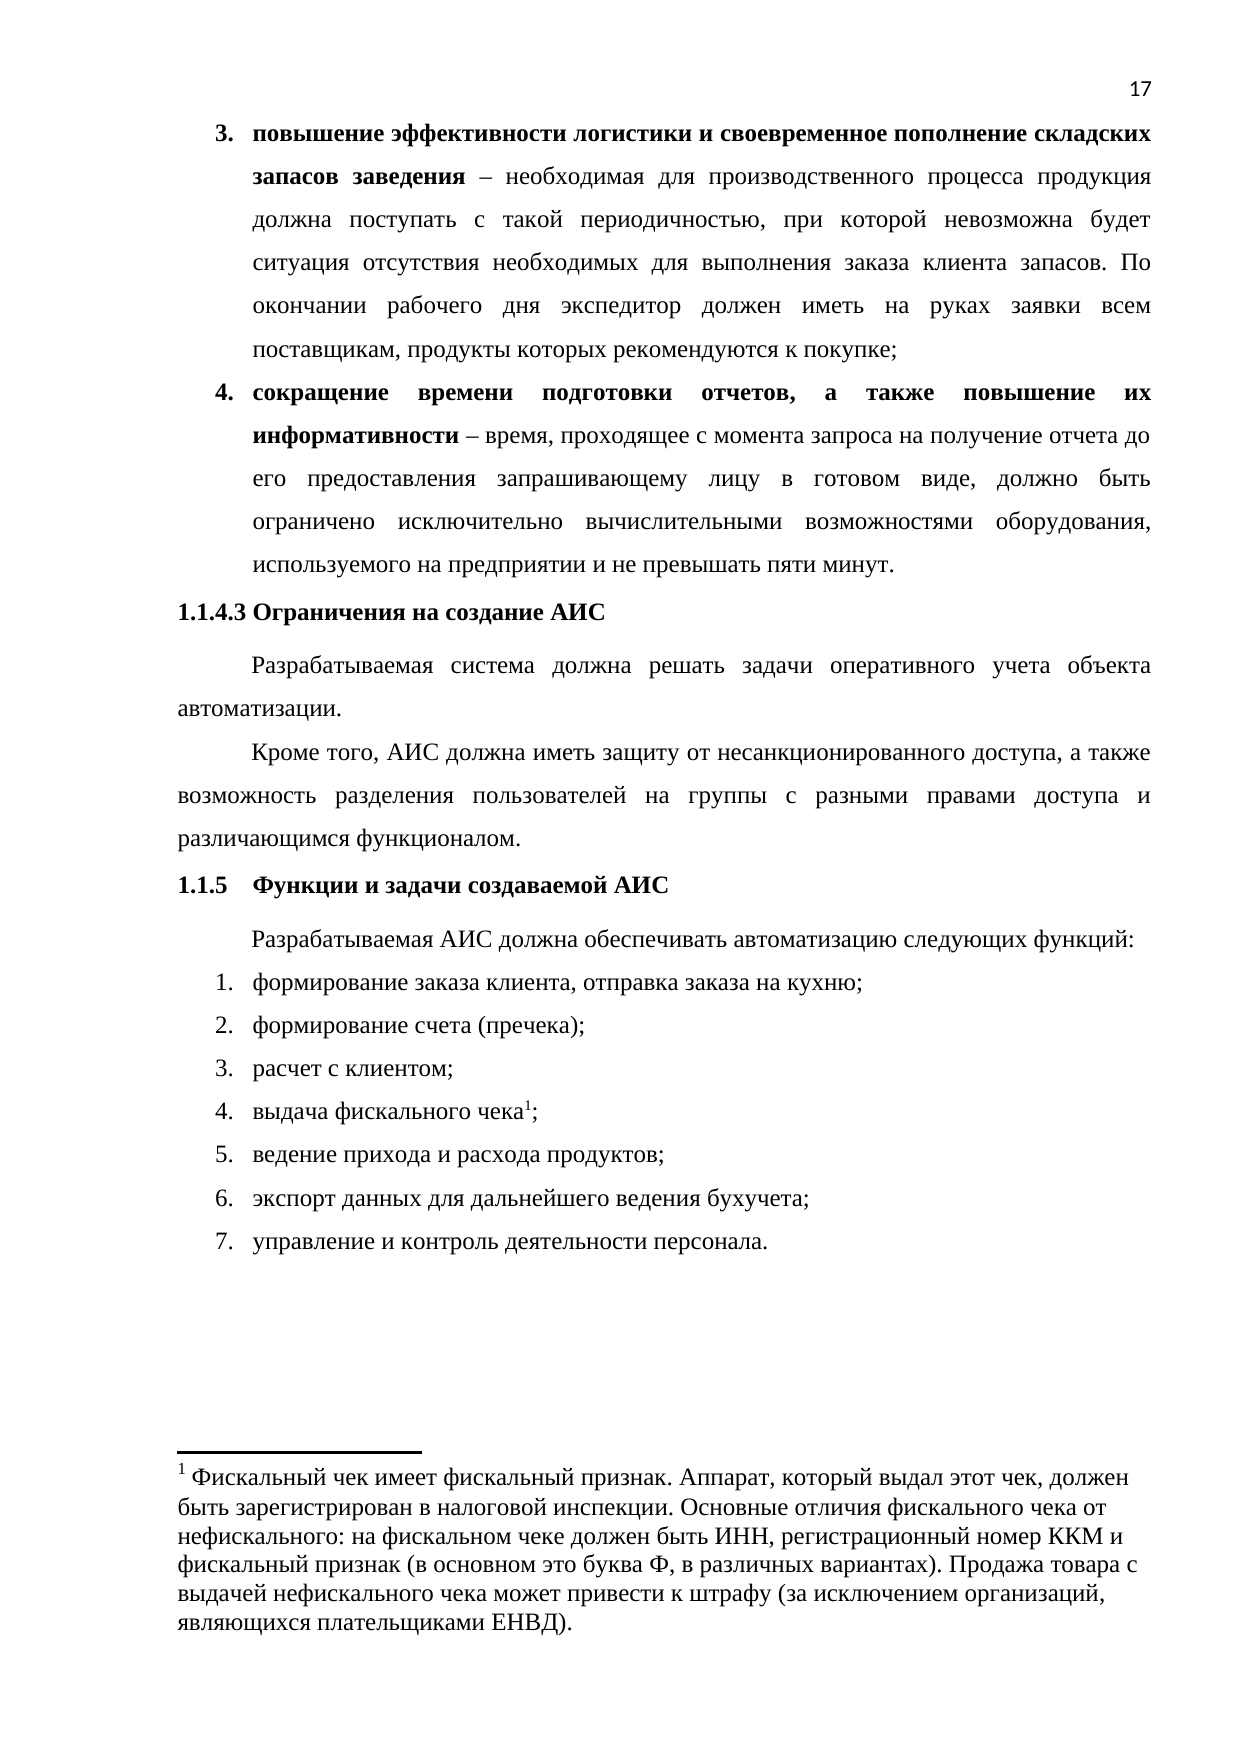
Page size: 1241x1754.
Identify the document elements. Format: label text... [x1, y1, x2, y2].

text Разрабатываемая АИС должна обеспечивать автоматизацию следующих функций: [177, 924, 1152, 953]
list ведение прихода и расхода продуктов; [215, 1139, 1152, 1168]
list выдача фискального чека; [215, 1096, 1152, 1125]
list расчет с клиентом; [215, 1053, 1152, 1082]
list Функции и задачи создаваемой АИС [177, 870, 1152, 899]
list управление и контроль деятельности персонала. [215, 1226, 1152, 1254]
list формирование счета (пречека); [215, 1010, 1152, 1039]
list сокращение времени подготовки отчетов, а также повышение их информативности – время, проходящее с момента запроса на получение отчета до его предоставления запрашивающему лицу в готовом виде, должно быть ограничено исключительно вычислительными возможностями оборудования, используемого на предприятии и не превышать пяти минут. [215, 377, 1152, 578]
list повышение эффективности логистики и своевременное пополнение складских запасов заведения – необходимая для производственного процесса продукция должна поступать с такой периодичностью, при которой невозможна будет ситуация отсутствия необходимых для выполнения заказа клиента запасов. По окончании рабочего дня экспедитор должен иметь на руках заявки всем поставщикам, продукты которых рекомендуются к покупке; [215, 118, 1152, 362]
list экспорт данных для дальнейшего ведения бухучета; [215, 1183, 1152, 1211]
text Кроме того, АИС должна иметь защиту от несанкционированного доступа, а также возможность разделения пользователей на группы с разными правами доступа и различающимся функционалом. [177, 737, 1152, 852]
list формирование заказа клиента, отправка заказа на кухню; [215, 967, 1152, 996]
text Разрабатываемая система должна решать задачи оперативного учета объекта автоматизации. [177, 650, 1152, 722]
list Ограничения на создание АИС [177, 597, 1152, 625]
